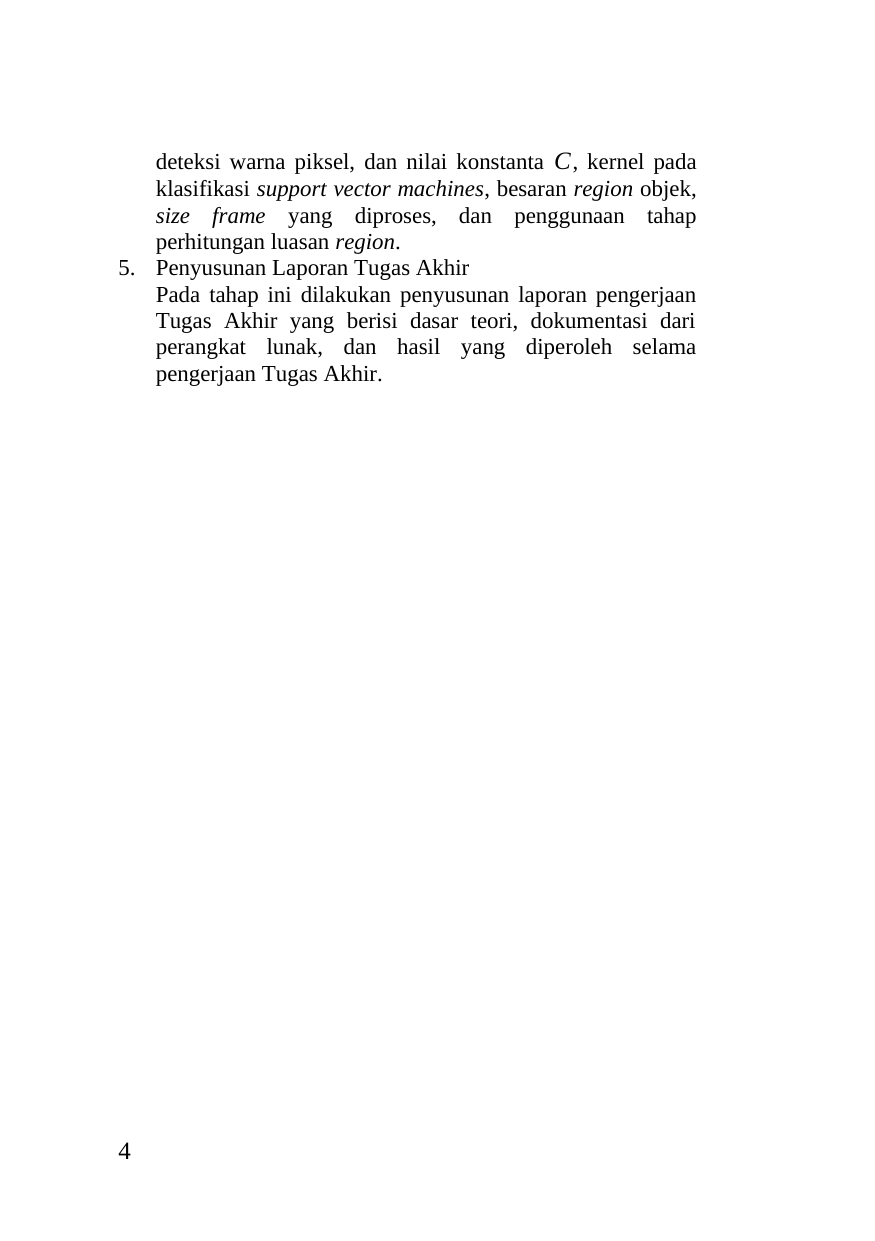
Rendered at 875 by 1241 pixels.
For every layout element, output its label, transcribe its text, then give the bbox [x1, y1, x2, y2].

list Penyusunan Laporan Tugas Akhir [118, 254, 697, 281]
text Pada tahap ini dilakukan penyusunan laporan pengerjaan Tugas Akhir yang berisi dasar teori, dokumentasi dari perangkat lunak, dan hasil yang diperoleh selama pengerjaan Tugas Akhir. [156, 281, 697, 386]
